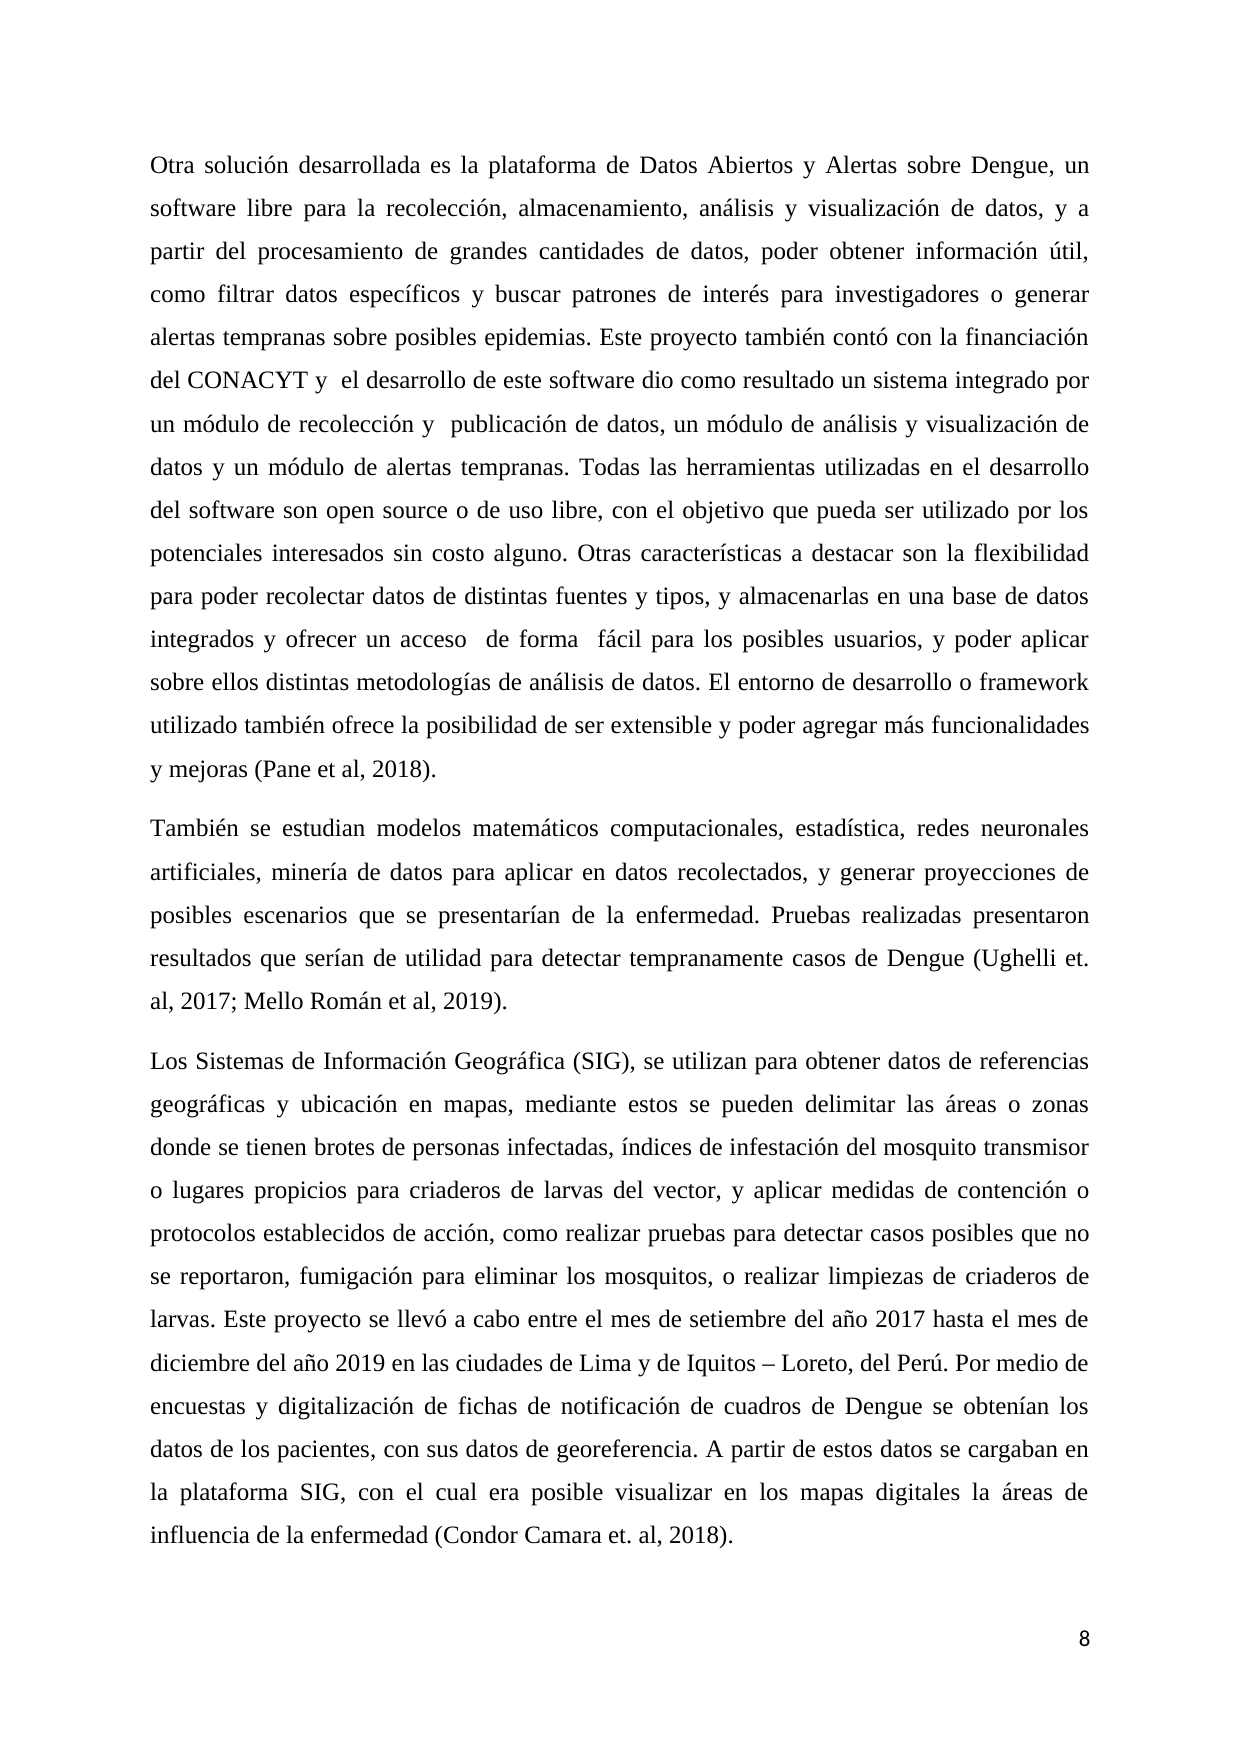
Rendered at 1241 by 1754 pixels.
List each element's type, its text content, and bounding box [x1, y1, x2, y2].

text Otra solución desarrollada es la plataforma de Datos Abiertos y Alertas sobre Dengue, un software libre para la recolección, almacenamiento, análisis y visualización de datos, y a partir del procesamiento de grandes cantidades de datos, poder obtener información útil, como filtrar datos específicos y buscar patrones de interés para investigadores o generar alertas tempranas sobre posibles epidemias. Este proyecto también contó con la financiación del CONACYT y el desarrollo de este software dio como resultado un sistema integrado por un módulo de recolección y publicación de datos, un módulo de análisis y visualización de datos y un módulo de alertas tempranas. Todas las herramientas utilizadas en el desarrollo del software son open source o de uso libre, con el objetivo que pueda ser utilizado por los potenciales interesados sin costo alguno. Otras características a destacar son la flexibilidad para poder recolectar datos de distintas fuentes y tipos, y almacenarlas en una base de datos integrados y ofrecer un acceso de forma fácil para los posibles usuarios, y poder aplicar sobre ellos distintas metodologías de análisis de datos. El entorno de desarrollo o framework utilizado también ofrece la posibilidad de ser extensible y poder agregar más funcionalidades y mejoras (Pane et al, 2018). [150, 150, 1090, 782]
text También se estudian modelos matemáticos computacionales, estadística, redes neuronales artificiales, minería de datos para aplicar en datos recolectados, y generar proyecciones de posibles escenarios que se presentarían de la enfermedad. Pruebas realizadas presentaron resultados que serían de utilidad para detectar tempranamente casos de Dengue (Ughelli et. al, 2017; Mello Román et al, 2019). [150, 813, 1090, 1015]
text Los Sistemas de Información Geográfica (SIG), se utilizan para obtener datos de referencias geográficas y ubicación en mapas, mediante estos se pueden delimitar las áreas o zonas donde se tienen brotes de personas infectadas, índices de infestación del mosquito transmisor o lugares propicios para criaderos de larvas del vector, y aplicar medidas de contención o protocolos establecidos de acción, como realizar pruebas para detectar casos posibles que no se reportaron, fumigación para eliminar los mosquitos, o realizar limpiezas de criaderos de larvas. Este proyecto se llevó a cabo entre el mes de setiembre del año 2017 hasta el mes de diciembre del año 2019 en las ciudades de Lima y de Iquitos – Loreto, del Perú. Por medio de encuestas y digitalización de fichas de notificación de cuadros de Dengue se obtenían los datos de los pacientes, con sus datos de georeferencia. A partir de estos datos se cargaban en la plataforma SIG, con el cual era posible visualizar en los mapas digitales la áreas de influencia de la enfermedad (Condor Camara et. al, 2018). [150, 1046, 1090, 1549]
